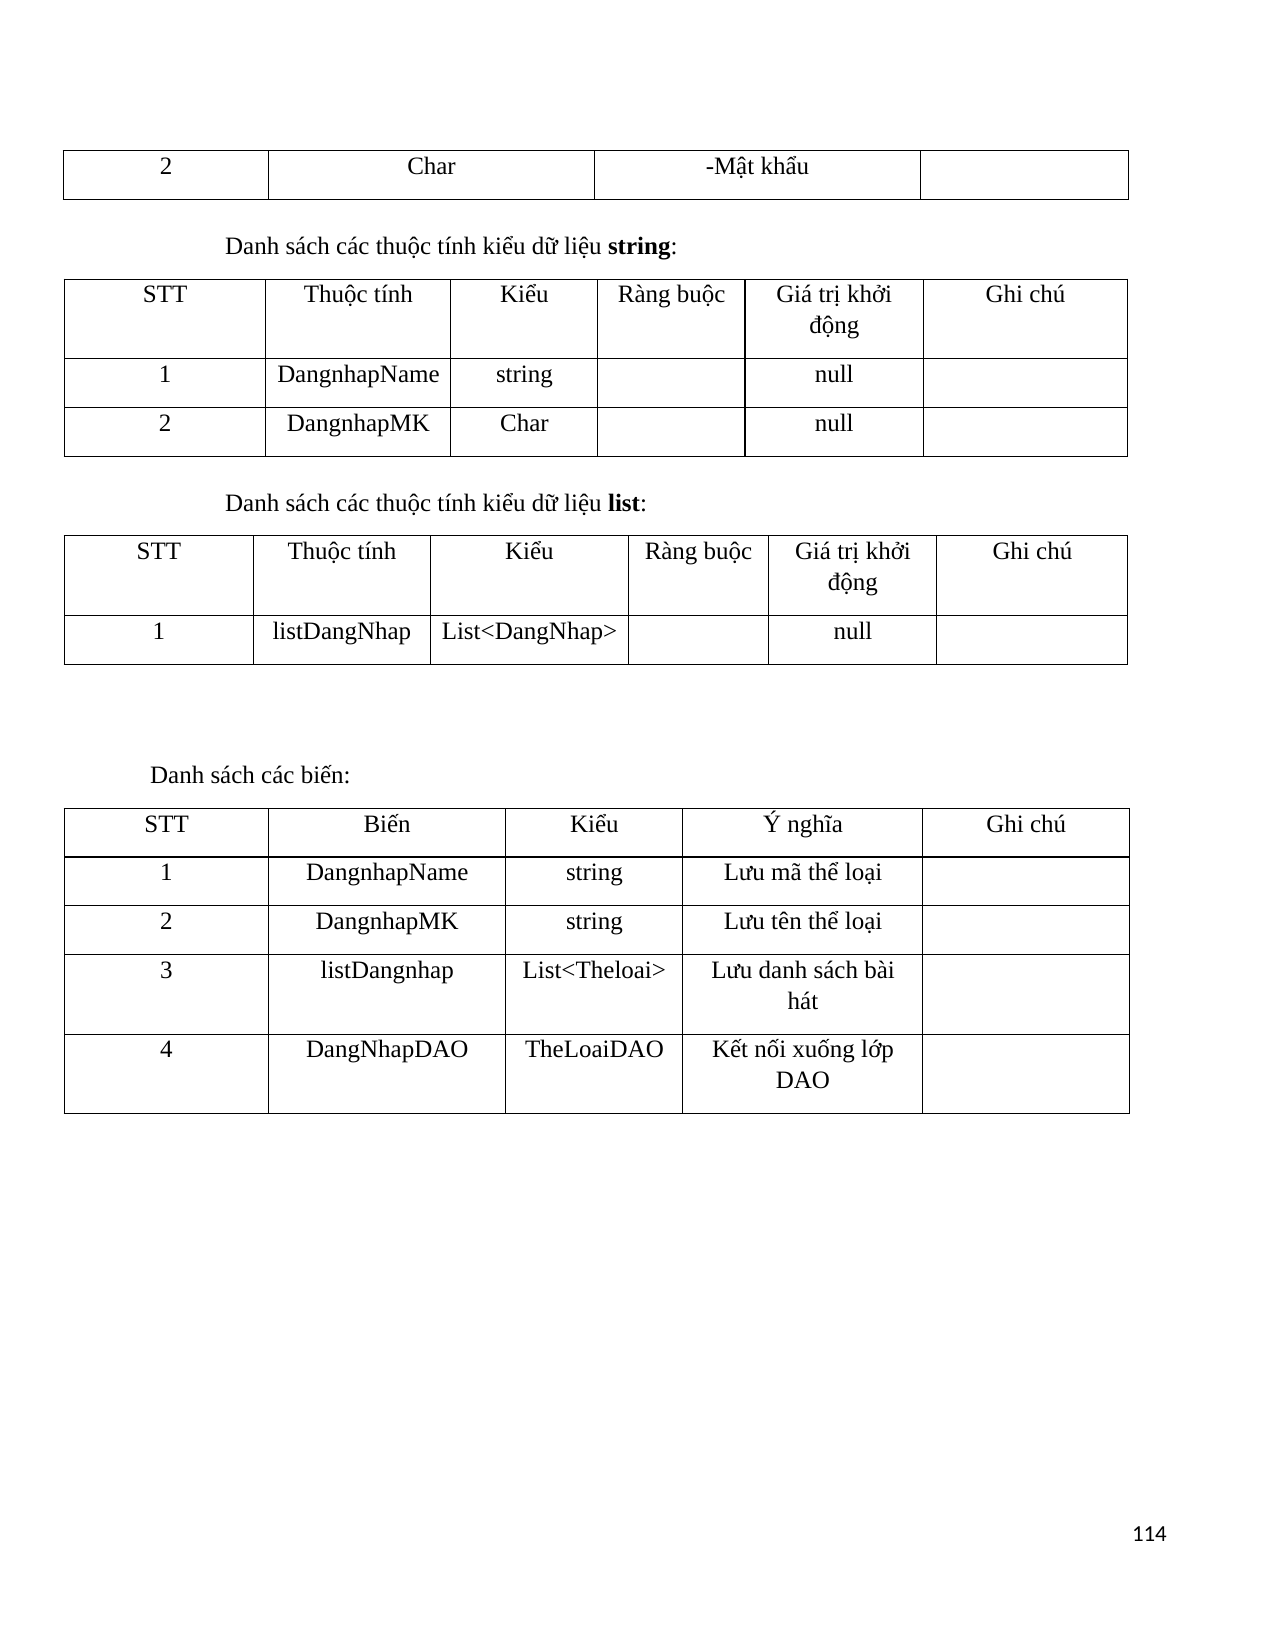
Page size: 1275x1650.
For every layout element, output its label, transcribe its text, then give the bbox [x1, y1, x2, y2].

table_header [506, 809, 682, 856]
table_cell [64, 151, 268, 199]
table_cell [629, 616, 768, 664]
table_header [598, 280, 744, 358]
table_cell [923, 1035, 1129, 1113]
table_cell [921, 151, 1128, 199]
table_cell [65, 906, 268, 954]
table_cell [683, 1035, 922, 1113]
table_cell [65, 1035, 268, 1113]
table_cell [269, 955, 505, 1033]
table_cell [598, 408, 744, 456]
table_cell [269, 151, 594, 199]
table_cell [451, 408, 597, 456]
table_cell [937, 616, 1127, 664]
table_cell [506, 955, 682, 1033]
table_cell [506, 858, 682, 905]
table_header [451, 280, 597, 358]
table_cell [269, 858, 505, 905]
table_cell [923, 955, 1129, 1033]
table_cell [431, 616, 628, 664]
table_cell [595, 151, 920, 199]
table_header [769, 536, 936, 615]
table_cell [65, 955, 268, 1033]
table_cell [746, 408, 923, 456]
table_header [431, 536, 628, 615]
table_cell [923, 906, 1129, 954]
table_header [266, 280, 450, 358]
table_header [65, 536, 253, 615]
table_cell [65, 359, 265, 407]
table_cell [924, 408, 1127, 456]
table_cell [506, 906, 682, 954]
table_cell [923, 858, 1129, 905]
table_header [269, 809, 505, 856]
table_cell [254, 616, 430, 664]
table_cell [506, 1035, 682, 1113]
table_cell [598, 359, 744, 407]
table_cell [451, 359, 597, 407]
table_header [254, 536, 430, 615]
list Danh sách các thuộc tính kiểu dữ liệu string: [225, 231, 1167, 259]
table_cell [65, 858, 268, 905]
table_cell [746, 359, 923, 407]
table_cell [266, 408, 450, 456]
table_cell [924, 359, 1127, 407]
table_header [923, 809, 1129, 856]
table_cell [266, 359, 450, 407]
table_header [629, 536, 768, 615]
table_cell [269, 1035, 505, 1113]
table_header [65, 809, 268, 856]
list Danh sách các thuộc tính kiểu dữ liệu list: [225, 488, 1167, 516]
text Danh sách các biến: [150, 760, 1167, 789]
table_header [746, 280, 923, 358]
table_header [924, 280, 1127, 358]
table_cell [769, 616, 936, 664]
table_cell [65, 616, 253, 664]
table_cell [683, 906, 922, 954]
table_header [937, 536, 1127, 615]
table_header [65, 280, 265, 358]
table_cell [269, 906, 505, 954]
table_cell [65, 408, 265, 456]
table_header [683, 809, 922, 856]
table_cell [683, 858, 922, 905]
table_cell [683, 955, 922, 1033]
